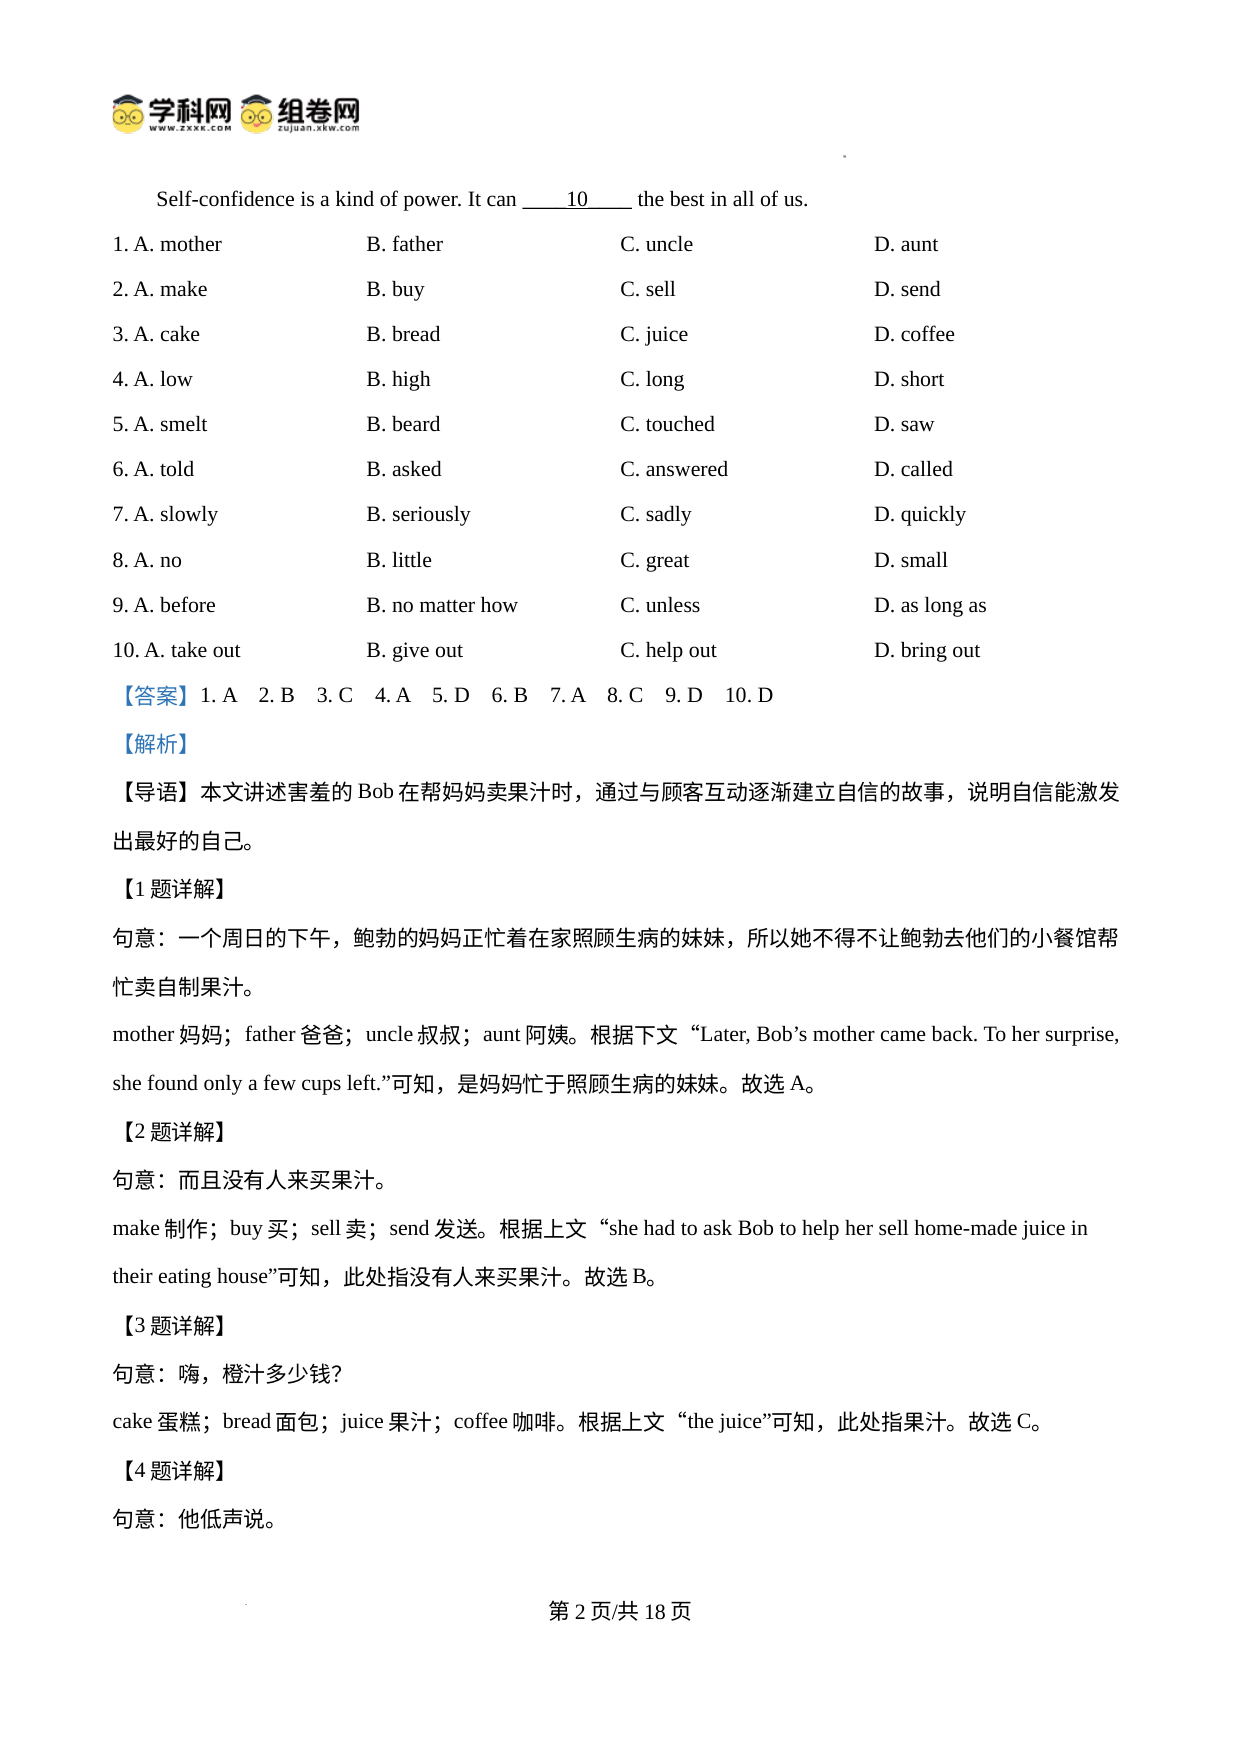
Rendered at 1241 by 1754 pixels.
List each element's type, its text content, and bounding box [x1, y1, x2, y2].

text 6. A. told B. asked C. answered D. called [112, 453, 1128, 485]
text 【导语】本文讲述害羞的Bob在帮妈妈卖果汁时，通过与顾客互动逐渐建立自信的故事，说明自信能激发出最好的自己。 [112, 775, 1128, 856]
text 句意：他低声说。 [112, 1502, 1128, 1534]
text 【解析】 [112, 727, 1128, 759]
text cake蛋糕；bread面包；juice果汁；coffee咖啡。根据上文“the juice”可知，此处指果汁。故选C。 [112, 1405, 1128, 1437]
text make制作；buy买；sell卖；send发送。根据上文“she had to ask Bob to help her sell home-made juice in their eating house”可知，此处指没有人来买果汁。故选B。 [112, 1211, 1128, 1292]
text 3. A. cake B. bread C. juice D. coffee [112, 317, 1128, 350]
text 5. A. smelt B. beard C. touched D. saw [112, 408, 1128, 440]
picture [240, 90, 360, 138]
text 【3题详解】 [112, 1308, 1128, 1341]
text Self-confidence is a kind of power. It can ____10____ the best in all of us. [112, 182, 1128, 214]
text 【答案】1. A 2. B 3. C 4. A 5. D 6. B 7. A 8. C 9. D 10. D [112, 678, 1128, 711]
text 8. A. no B. little C. great D. small [112, 543, 1128, 575]
text 9. A. before B. no matter how C. unless D. as long as [112, 588, 1128, 621]
text 句意：嗨，橙汁多少钱？ [112, 1357, 1128, 1389]
text 句意：而且没有人来买果汁。 [112, 1163, 1128, 1195]
text 句意：一个周日的下午，鲍勃的妈妈正忙着在家照顾生病的妹妹，所以她不得不让鲍勃去他们的小餐馆帮忙卖自制果汁。 [112, 920, 1128, 1002]
text 10. A. take out B. give out C. help out D. bring out [112, 633, 1128, 666]
text mother妈妈；father爸爸；uncle叔叔；aunt阿姨。根据下文“Later, Bob’s mother came back. To her surprise, she found only a few cups left.”可知，是妈妈忙于照顾生病的妹妹。故选A。 [112, 1017, 1128, 1099]
text 4. A. low B. high C. long D. short [112, 362, 1128, 395]
text 1. A. mother B. father C. uncle D. aunt [112, 227, 1128, 260]
picture [112, 90, 231, 138]
text 【1题详解】 [112, 872, 1128, 904]
text 2. A. make B. buy C. sell D. send [112, 272, 1128, 305]
text 【4题详解】 [112, 1453, 1128, 1486]
text 【2题详解】 [112, 1114, 1128, 1147]
text 7. A. slowly B. seriously C. sadly D. quickly [112, 498, 1128, 530]
